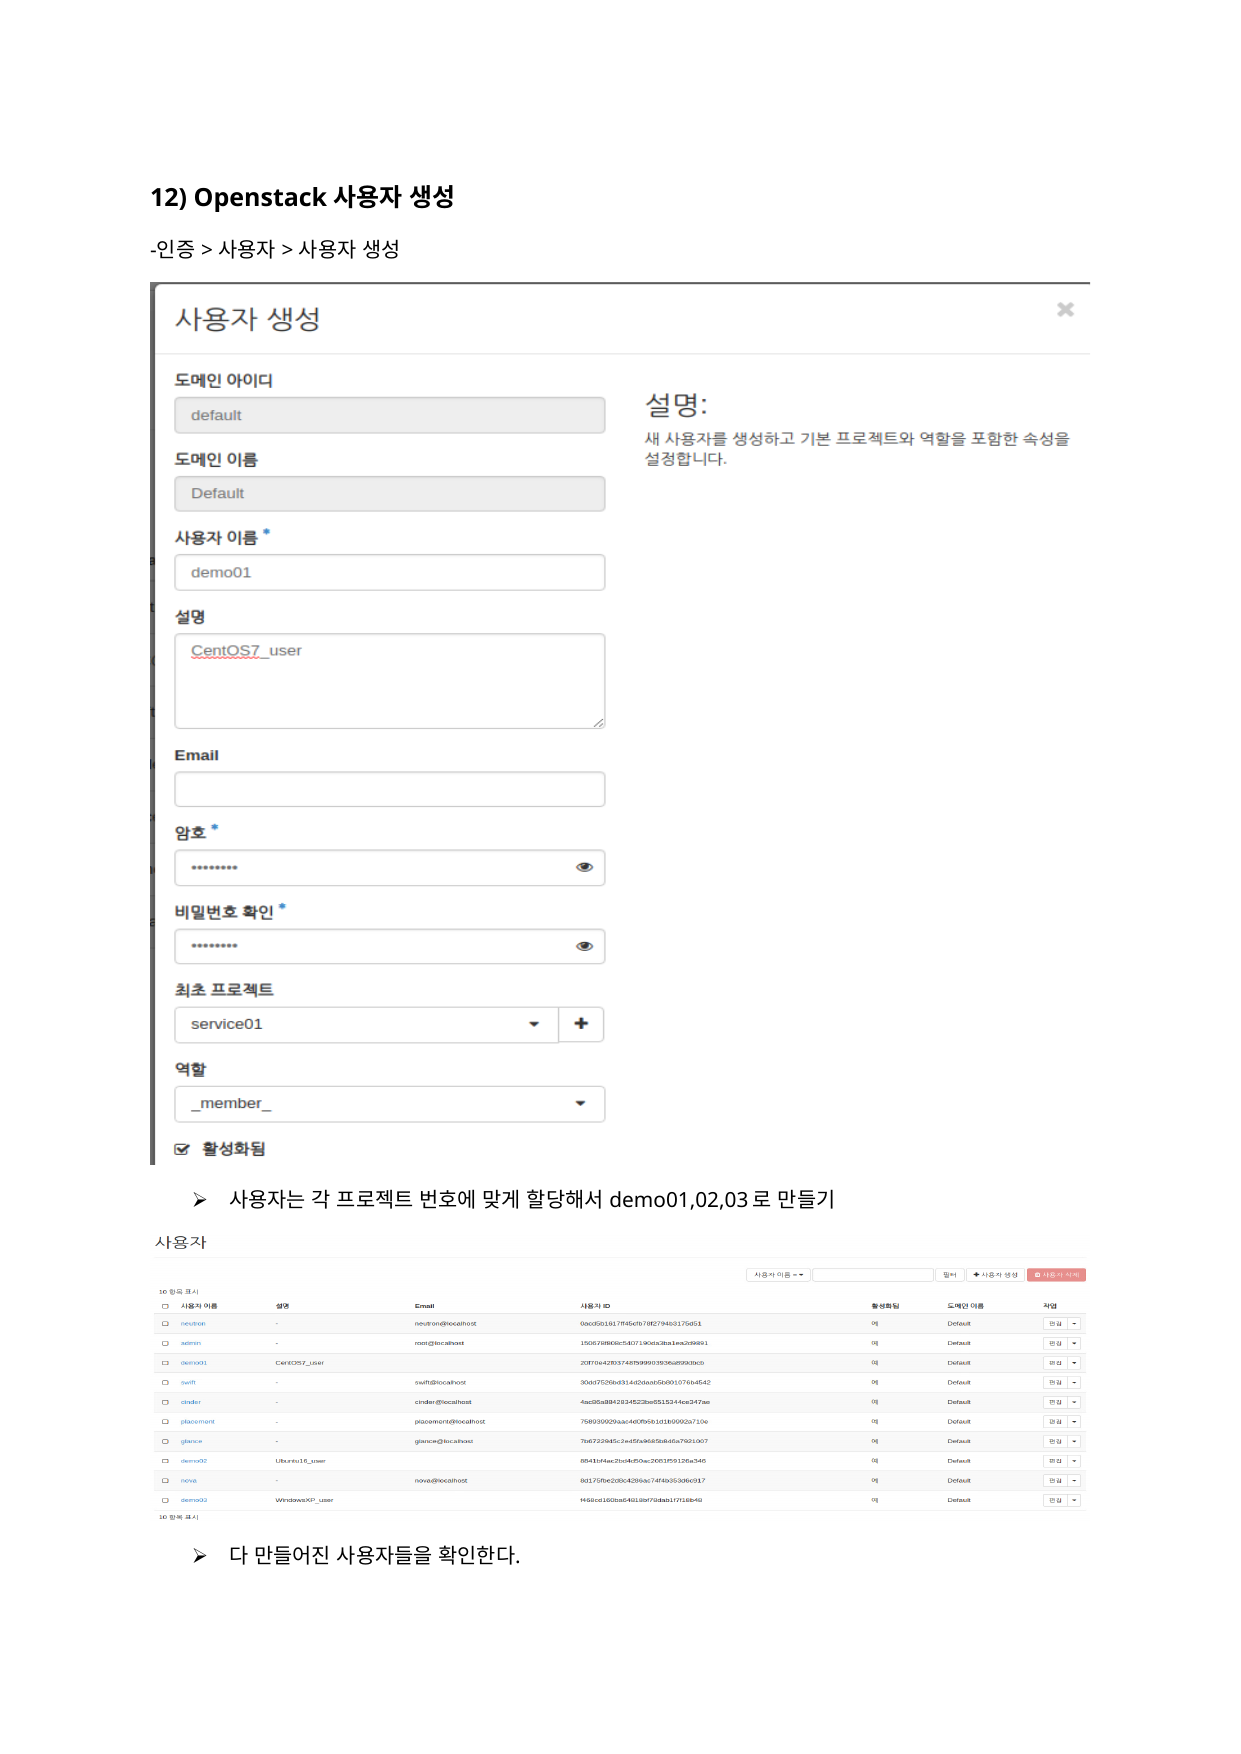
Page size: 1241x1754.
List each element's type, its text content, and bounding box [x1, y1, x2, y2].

list 사용자는 각 프로젝트 번호에 맞게 할당해서 demo01,02,03로 만들기 [192, 1184, 1090, 1214]
picture [150, 282, 1091, 1165]
text -인증 > 사용자 > 사용자 생성 [150, 233, 1090, 263]
picture [150, 1233, 1091, 1521]
list 다 만들어진 사용자들을 확인한다. [192, 1540, 1090, 1570]
text 12) Openstack 사용자 생성 [150, 177, 1090, 213]
